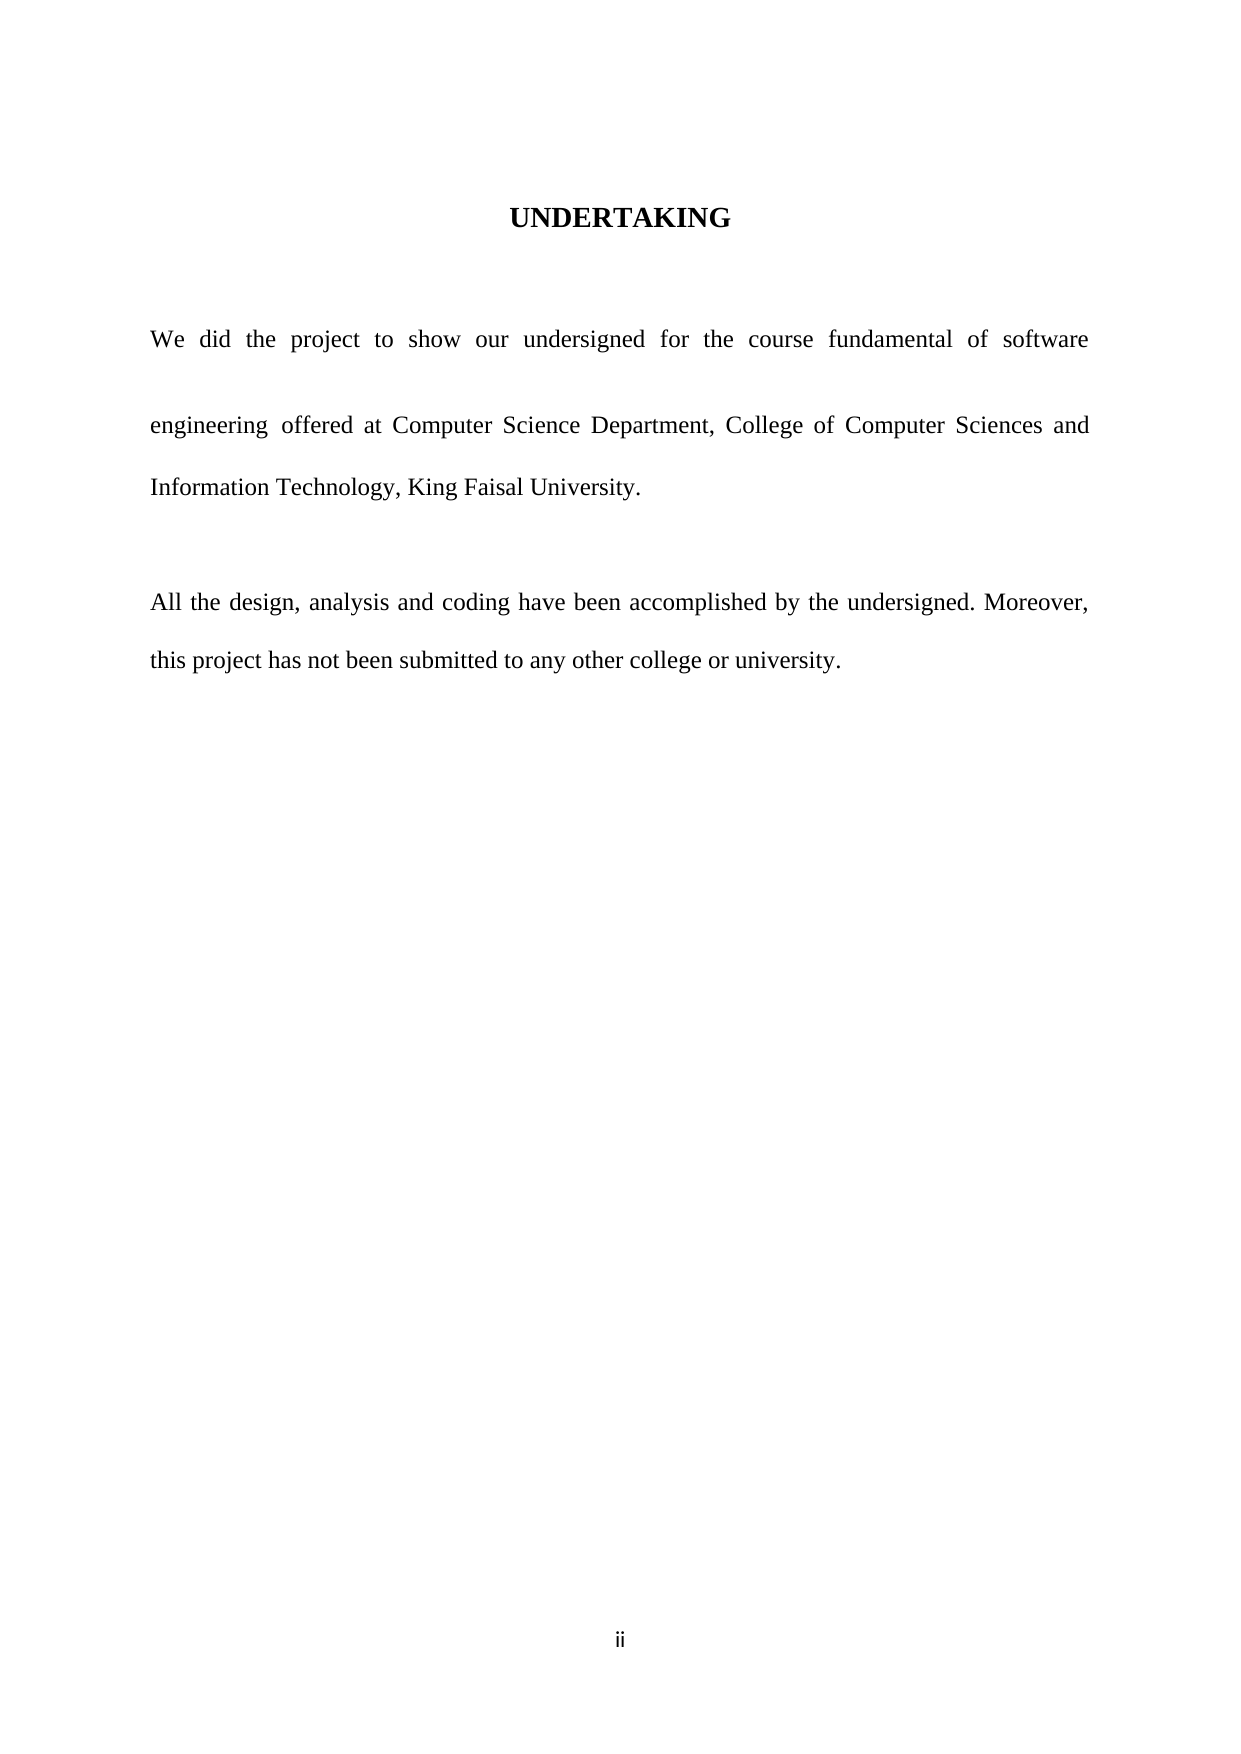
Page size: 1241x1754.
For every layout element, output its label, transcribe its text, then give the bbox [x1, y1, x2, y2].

text All the design, analysis and coding have been accomplished by the undersigned. Moreover, this project has not been submitted to any other college or university. [150, 587, 1090, 674]
text We did the project to show our undersigned for the course fundamental of software engineering offered at Computer Science Department, College of Computer Sciences and Information Technology, King Faisal University. [150, 324, 1090, 501]
text UNDERTAKING [150, 200, 1090, 234]
